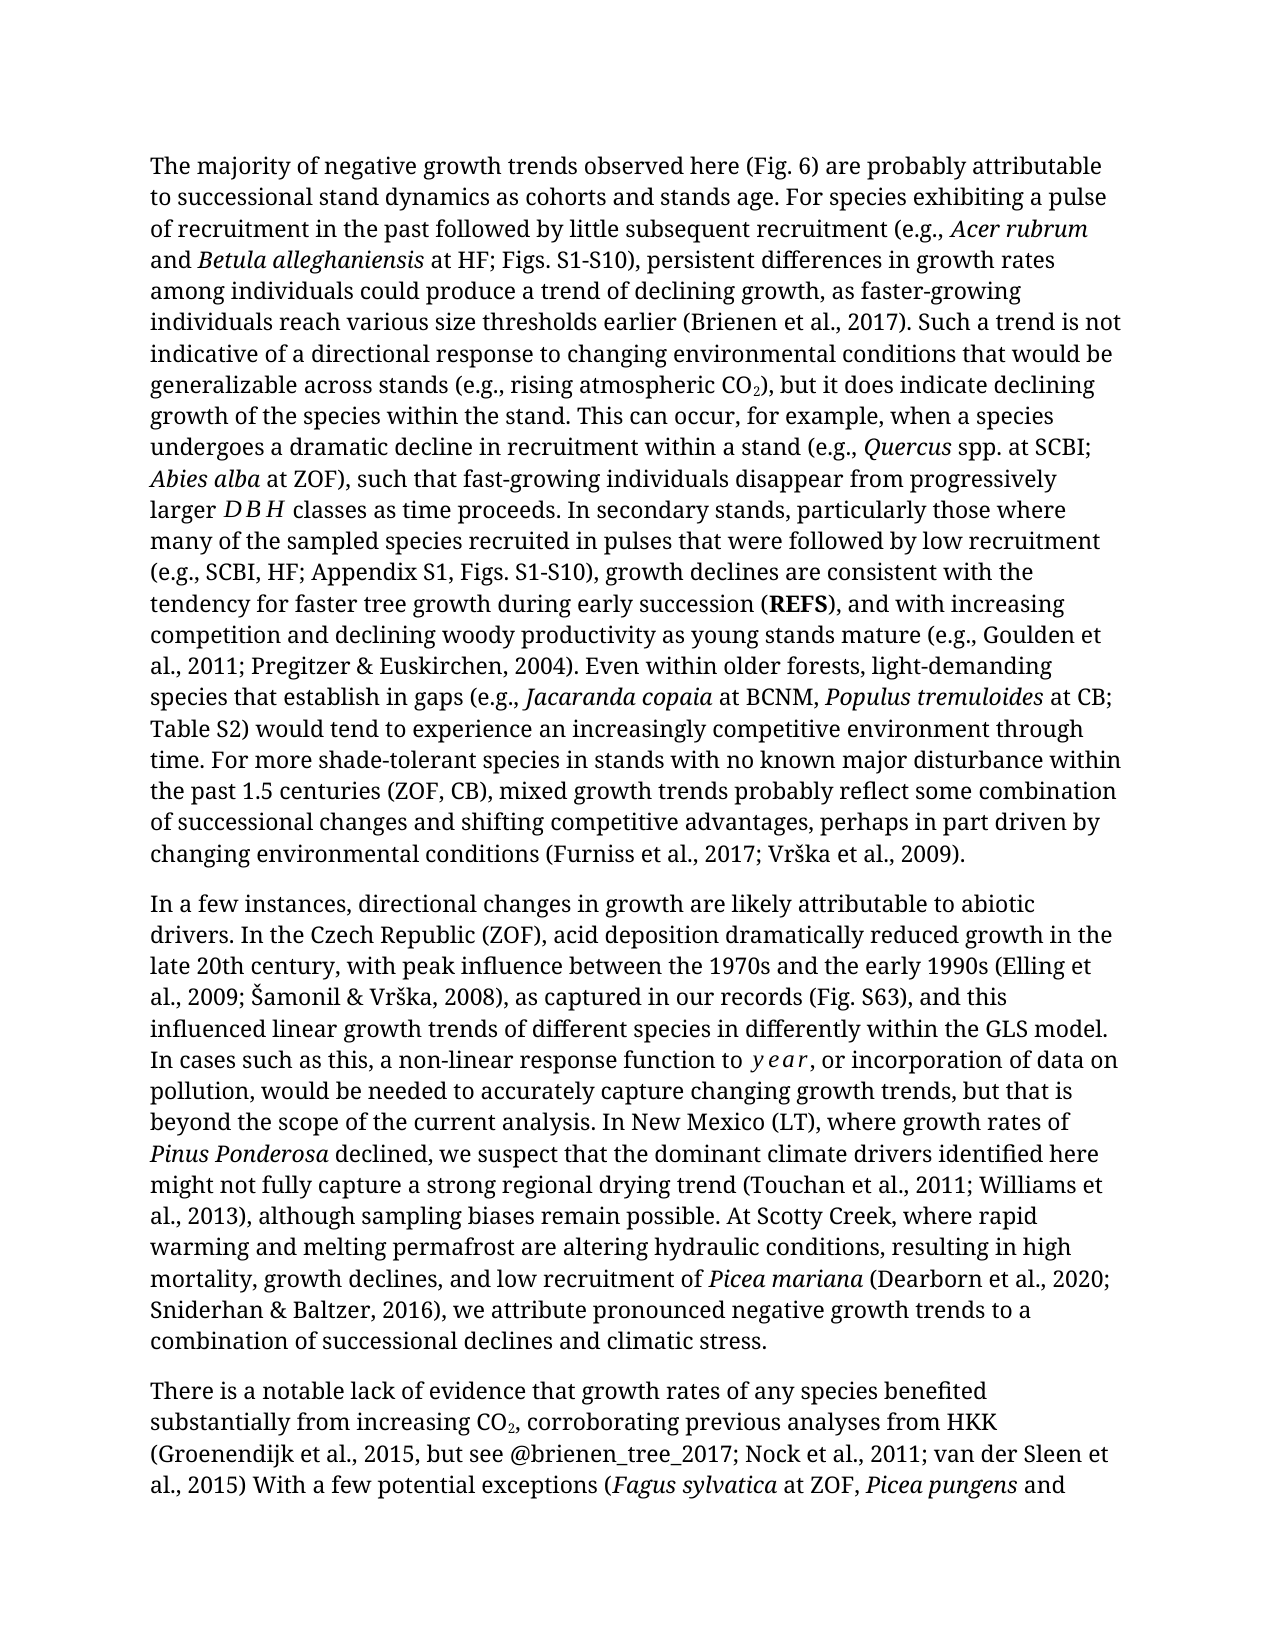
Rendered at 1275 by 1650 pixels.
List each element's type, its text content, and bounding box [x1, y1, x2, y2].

text In a few instances, directional changes in growth are likely attributable to abiotic drivers. In the Czech Republic (ZOF), acid deposition dramatically reduced growth in the late 20th century, with peak influence between the 1970s and the early 1990s (Elling et al., 2009; Šamonil & Vrška, 2008), as captured in our records (Fig. S63), and this influenced linear growth trends of different species in differently within the GLS model. In cases such as this, a non-linear response function to , or incorporation of data on pollution, would be needed to accurately capture changing growth trends, but that is beyond the scope of the current analysis. In New Mexico (LT), where growth rates of Pinus Ponderosa declined, we suspect that the dominant climate drivers identified here might not fully capture a strong regional drying trend (Touchan et al., 2011; Williams et al., 2013), although sampling biases remain possible. At Scotty Creek, where rapid warming and melting permafrost are altering hydraulic conditions, resulting in high mortality, growth declines, and low recruitment of Picea mariana (Dearborn et al., 2020; Sniderhan & Baltzer, 2016), we attribute pronounced negative growth trends to a combination of successional declines and climatic stress. [150, 887, 1125, 1356]
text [150, 1375, 1125, 1500]
text The majority of negative growth trends observed here (Fig. 6) are probably attributable to successional stand dynamics as cohorts and stands age. For species exhibiting a pulse of recruitment in the past followed by little subsequent recruitment (e.g., Acer rubrum and Betula alleghaniensis at HF; Figs. S1-S10), persistent differences in growth rates among individuals could produce a trend of declining growth, as faster-growing individuals reach various size thresholds earlier (Brienen et al., 2017). Such a trend is not indicative of a directional response to changing environmental conditions that would be generalizable across stands (e.g., rising atmospheric CO2), but it does indicate declining growth of the species within the stand. This can occur, for example, when a species undergoes a dramatic decline in recruitment within a stand (e.g., Quercus spp. at SCBI; Abies alba at ZOF), such that fast-growing individuals disappear from progressively larger classes as time proceeds. In secondary stands, particularly those where many of the sampled species recruited in pulses that were followed by low recruitment (e.g., SCBI, HF; Appendix S1, Figs. S1-S10), growth declines are consistent with the tendency for faster tree growth during early succession (REFS), and with increasing competition and declining woody productivity as young stands mature (e.g., Goulden et al., 2011; Pregitzer & Euskirchen, 2004). Even within older forests, light-demanding species that establish in gaps (e.g., Jacaranda copaia at BCNM, Populus tremuloides at CB; Table S2) would tend to experience an increasingly competitive environment through time. For more shade-tolerant species in stands with no known major disturbance within the past 1.5 centuries (ZOF, CB), mixed growth trends probably reflect some combination of successional changes and shifting competitive advantages, perhaps in part driven by changing environmental conditions (Furniss et al., 2017; Vrška et al., 2009). [150, 150, 1125, 869]
